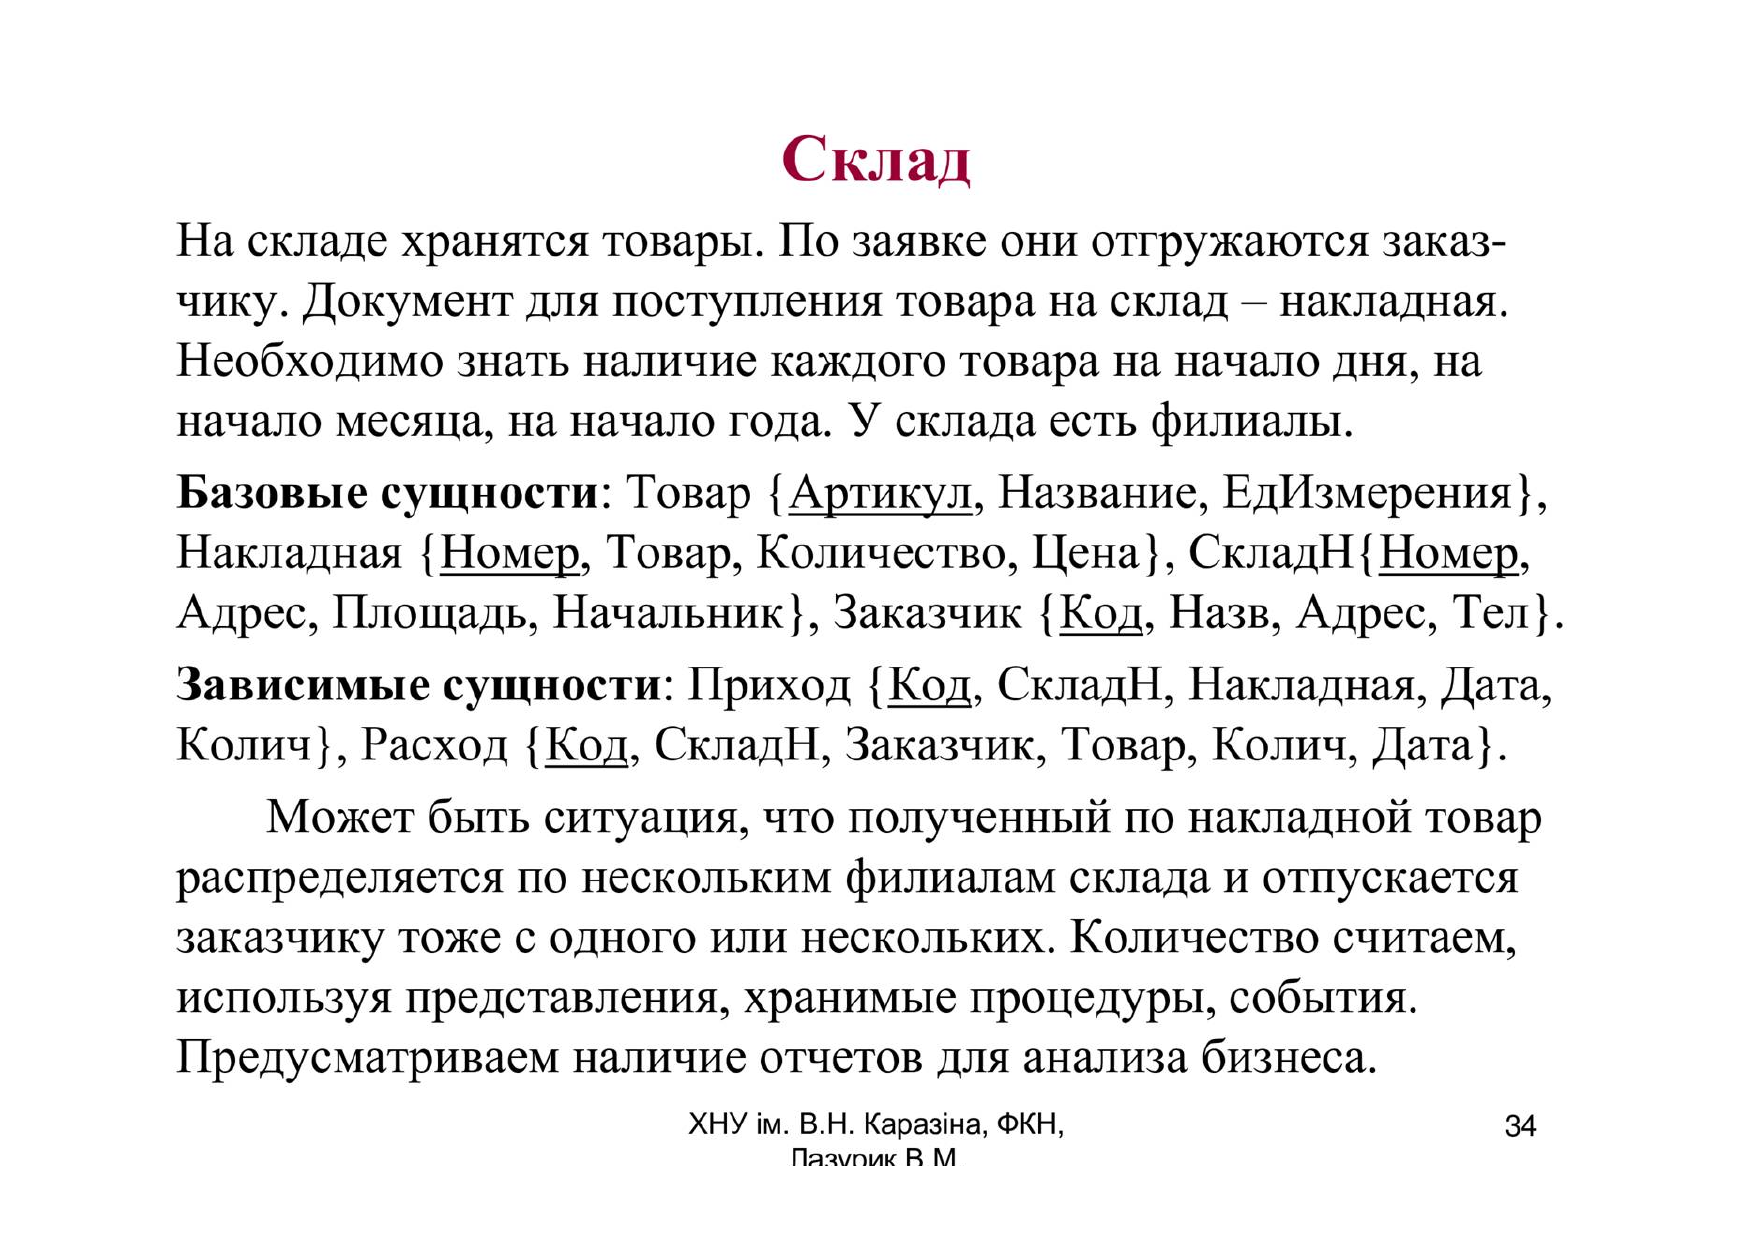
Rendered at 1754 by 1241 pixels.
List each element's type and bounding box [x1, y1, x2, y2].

picture [127, 75, 1627, 1166]
